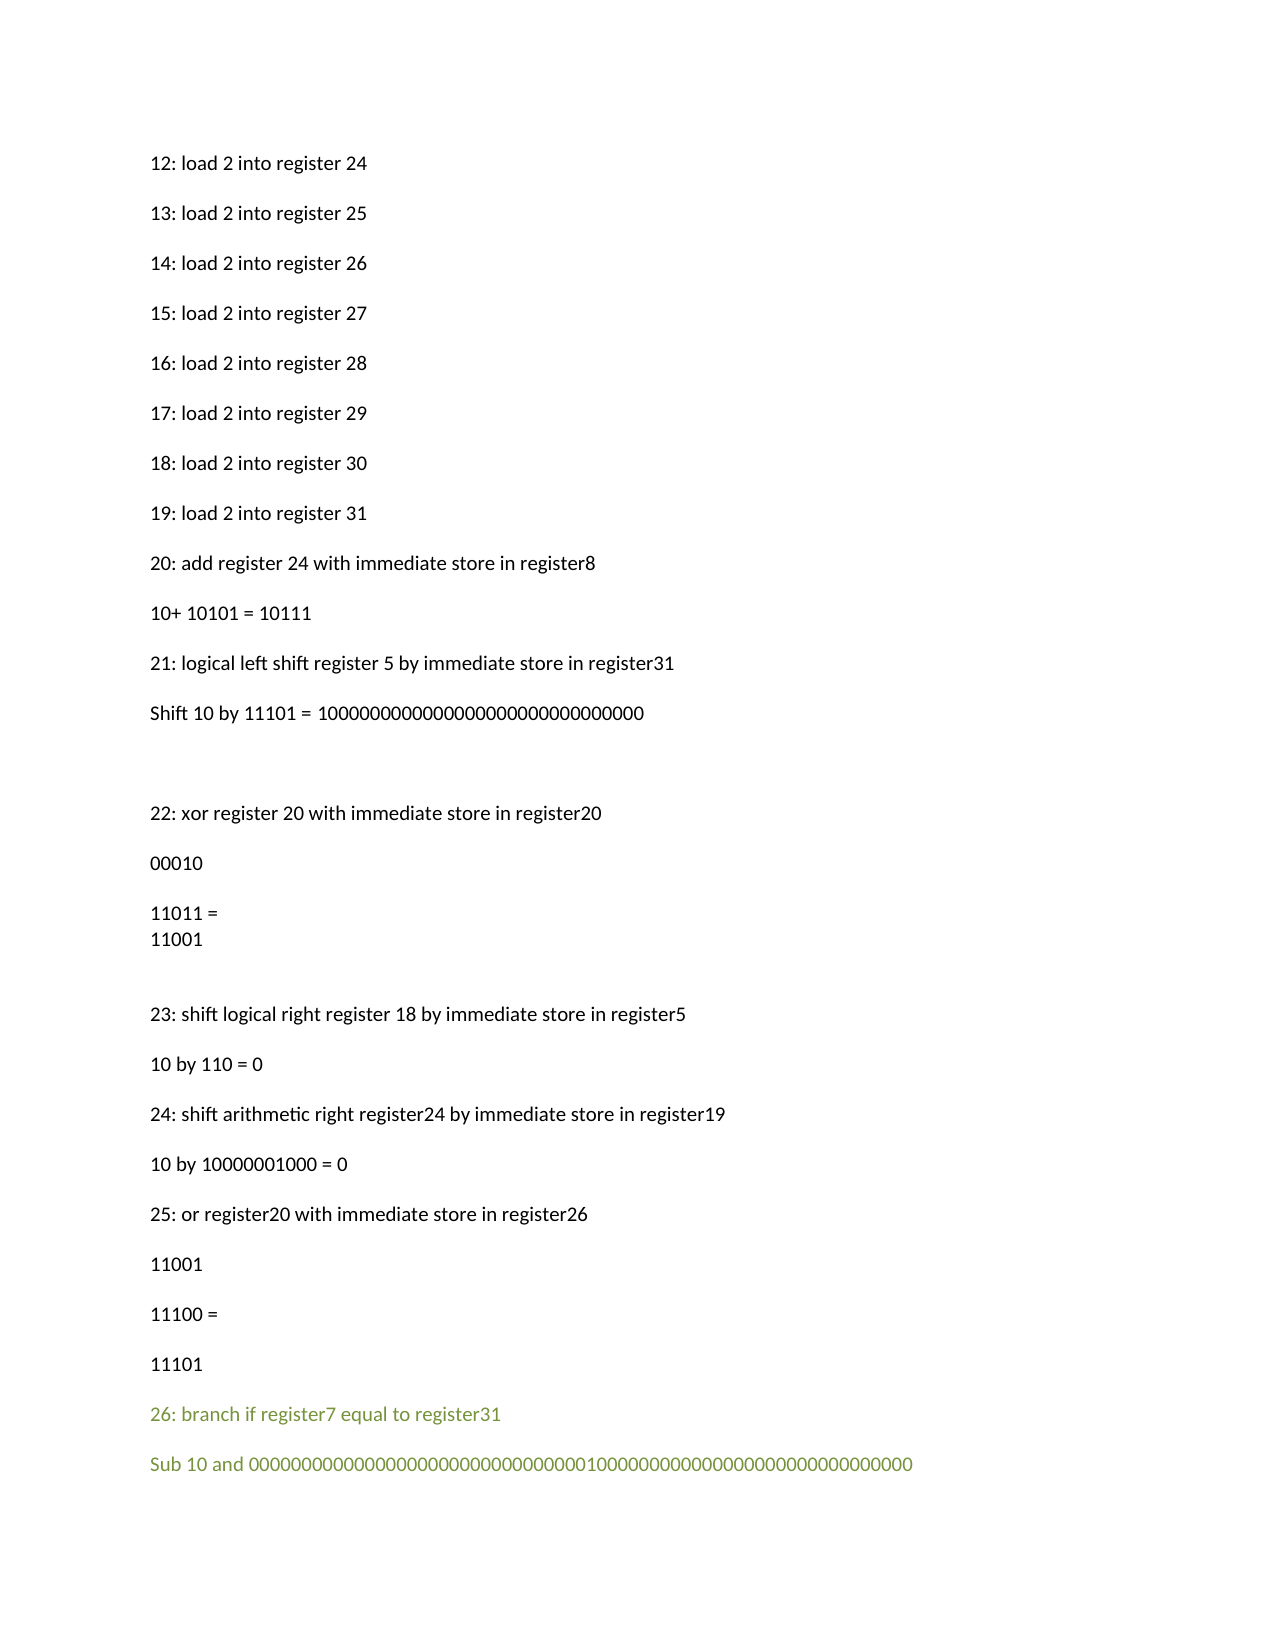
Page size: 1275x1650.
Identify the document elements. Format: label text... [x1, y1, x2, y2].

text 16: load 2 into register 28 [150, 350, 1125, 375]
text 11100 = [150, 1301, 1125, 1327]
text 22: xor register 20 with immediate store in register20 [150, 800, 1125, 826]
text 25: or register20 with immediate store in register26 [150, 1201, 1125, 1227]
text Sub 10 and 000000000000000000000000000000001000000000000000000000000000000 [150, 1451, 1125, 1477]
text 15: load 2 into register 27 [150, 300, 1125, 325]
text 17: load 2 into register 29 [150, 400, 1125, 425]
text 21: logical left shift register 5 by immediate store in register31 [150, 650, 1125, 675]
text 18: load 2 into register 30 [150, 450, 1125, 475]
text 14: load 2 into register 26 [150, 250, 1125, 275]
text 20: add register 24 with immediate store in register8 [150, 550, 1125, 575]
text 10 by 10000001000 = 0 [150, 1151, 1125, 1177]
text 11011 = [150, 900, 1125, 926]
text 00010 [150, 850, 1125, 876]
text Shift 10 by 11101 = 1000000000000000000000000000000 [150, 700, 1125, 725]
text 24: shift arithmetic right register24 by immediate store in register19 [150, 1101, 1125, 1127]
text 11001 [150, 926, 1125, 951]
text 11101 [150, 1351, 1125, 1377]
text 19: load 2 into register 31 [150, 500, 1125, 525]
text 10+ 10101 = 10111 [150, 600, 1125, 625]
text 12: load 2 into register 24 [150, 150, 1125, 175]
text 11001 [150, 1251, 1125, 1277]
text 23: shift logical right register 18 by immediate store in register5 [150, 1001, 1125, 1027]
text 26: branch if register7 equal to register31 [150, 1401, 1125, 1427]
text 13: load 2 into register 25 [150, 200, 1125, 225]
text 10 by 110 = 0 [150, 1051, 1125, 1077]
